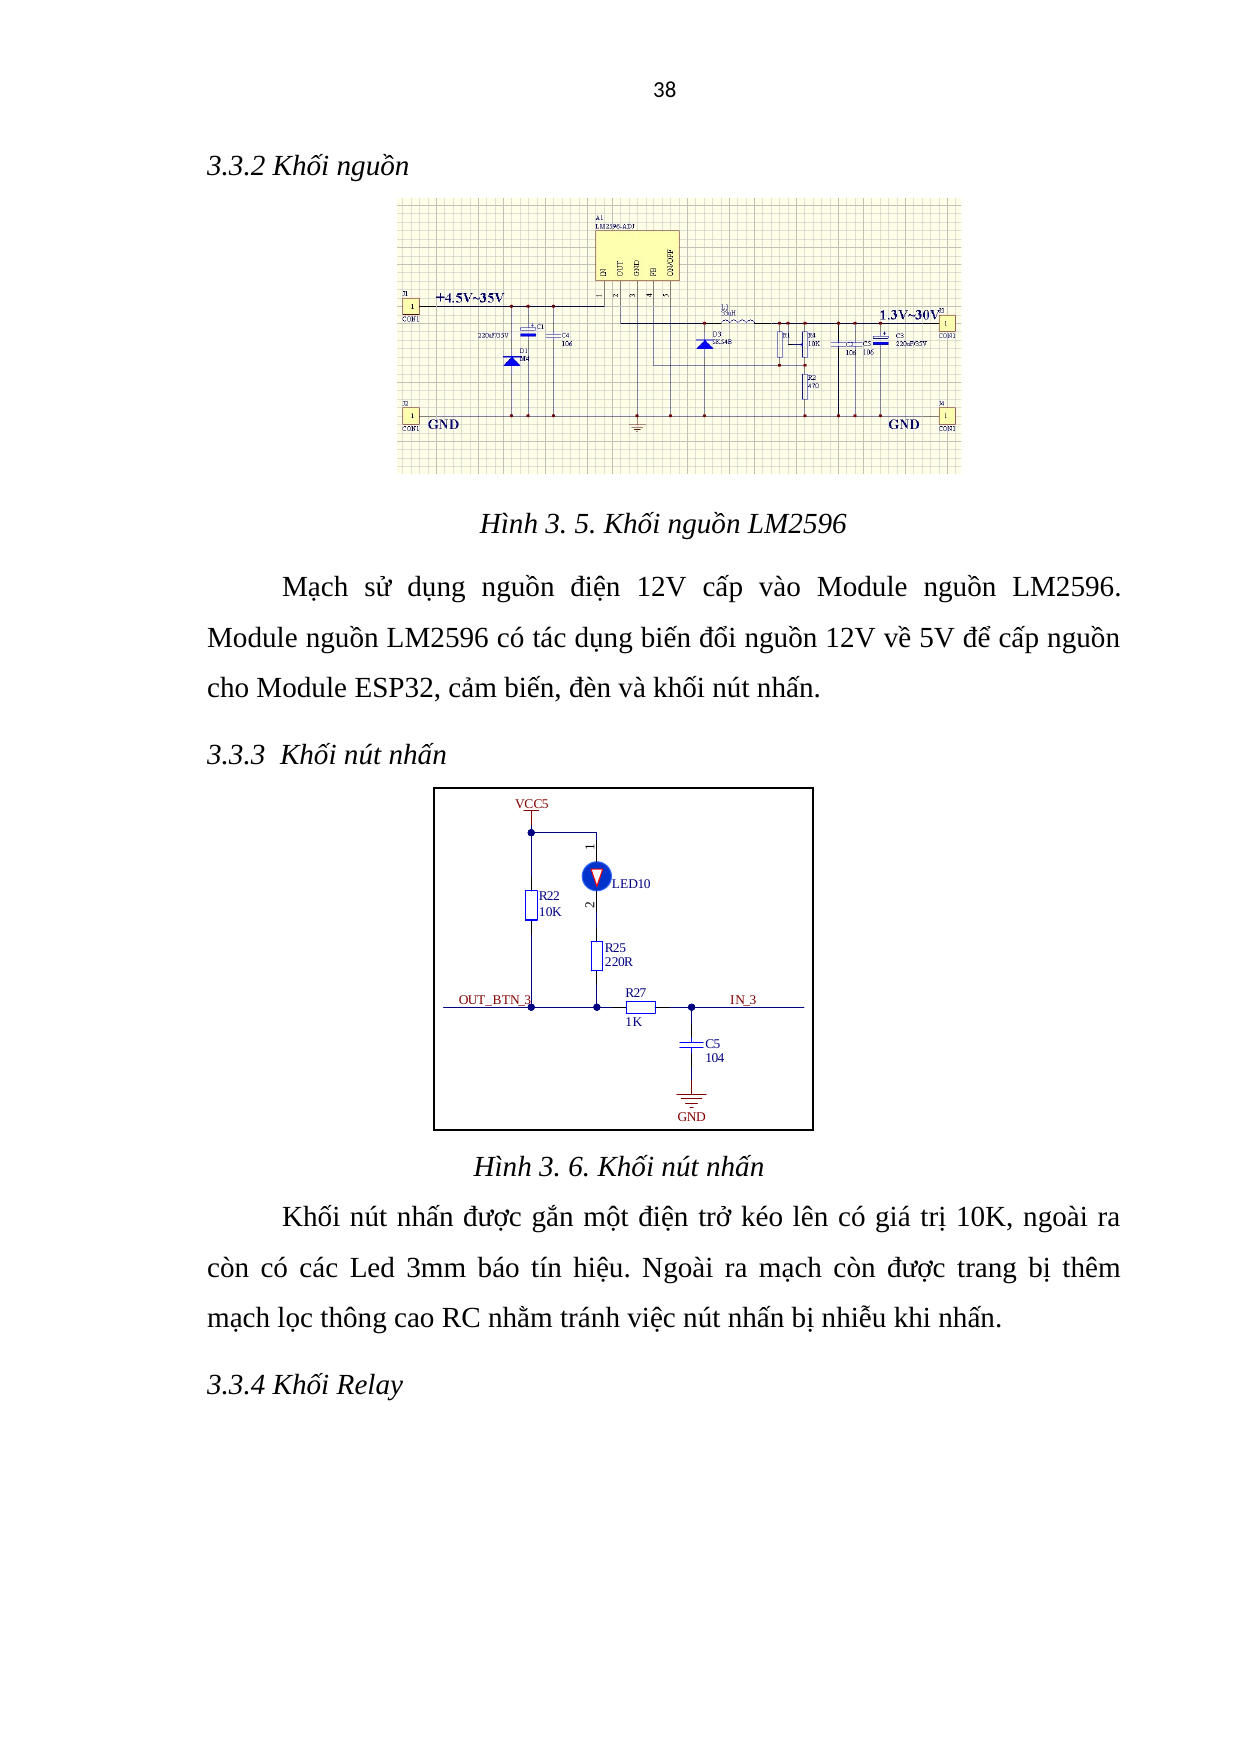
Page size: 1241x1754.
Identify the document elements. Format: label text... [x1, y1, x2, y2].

text Khối nguồn [207, 148, 1122, 181]
text Khối nút nhấn [207, 737, 1122, 771]
text Khối nút nhấn được gắn một điện trở kéo lên có giá trị 10K, ngoài ra còn có các Led 3mm báo tín hiệu. Ngoài ra mạch còn được trang bị thêm mạch lọc thông cao RC nhằm tránh việc nút nhấn bị nhiễu khi nhấn. [207, 787, 1122, 1334]
text Mạch sử dụng nguồn điện 12V cấp vào Module nguồn LM2596. Module nguồn LM2596 có tác dụng biến đổi nguồn 12V về 5V để cấp nguồn cho Module ESP32, cảm biến, đèn và khối nút nhấn. [207, 569, 1122, 703]
text Khối Relay [207, 1367, 1122, 1401]
picture [397, 198, 962, 474]
